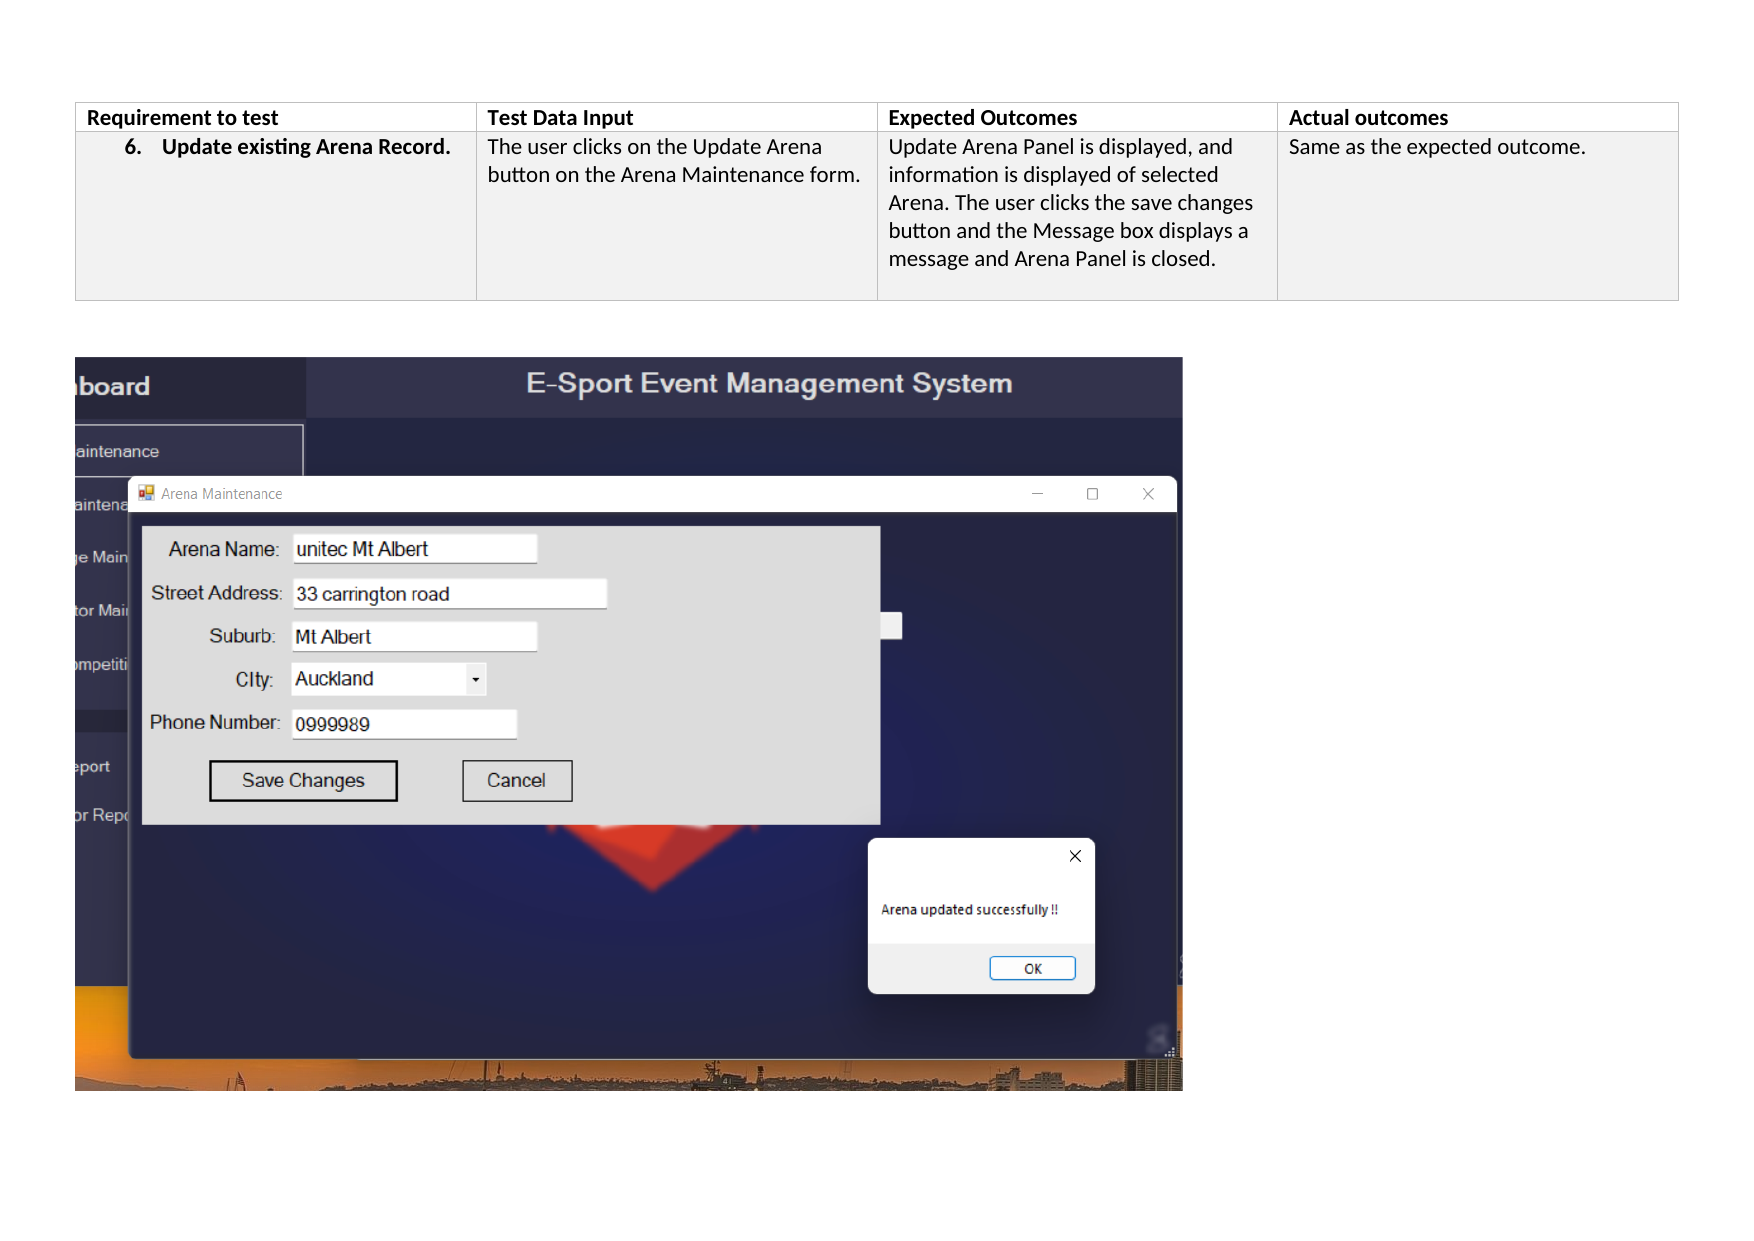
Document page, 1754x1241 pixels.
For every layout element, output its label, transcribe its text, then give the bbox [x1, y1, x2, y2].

picture [75, 347, 1183, 1091]
table_cell The user clicks on the Update Arena button on the Arena Maintenance form. [477, 132, 877, 300]
table_cell Update existing Arena Record. [76, 132, 476, 300]
table_cell Same as the expected outcome. [1278, 132, 1678, 300]
table_cell Update Arena Panel is displayed, and information is displayed of selected Arena. The user clicks the save changes button and the Message box displays a message and Arena Panel is closed. [878, 132, 1277, 300]
table_header Actual outcomes [1278, 103, 1678, 131]
table_header Requirement to test [76, 103, 476, 131]
table_header Test Data Input [477, 103, 877, 131]
table_header Expected Outcomes [878, 103, 1277, 131]
